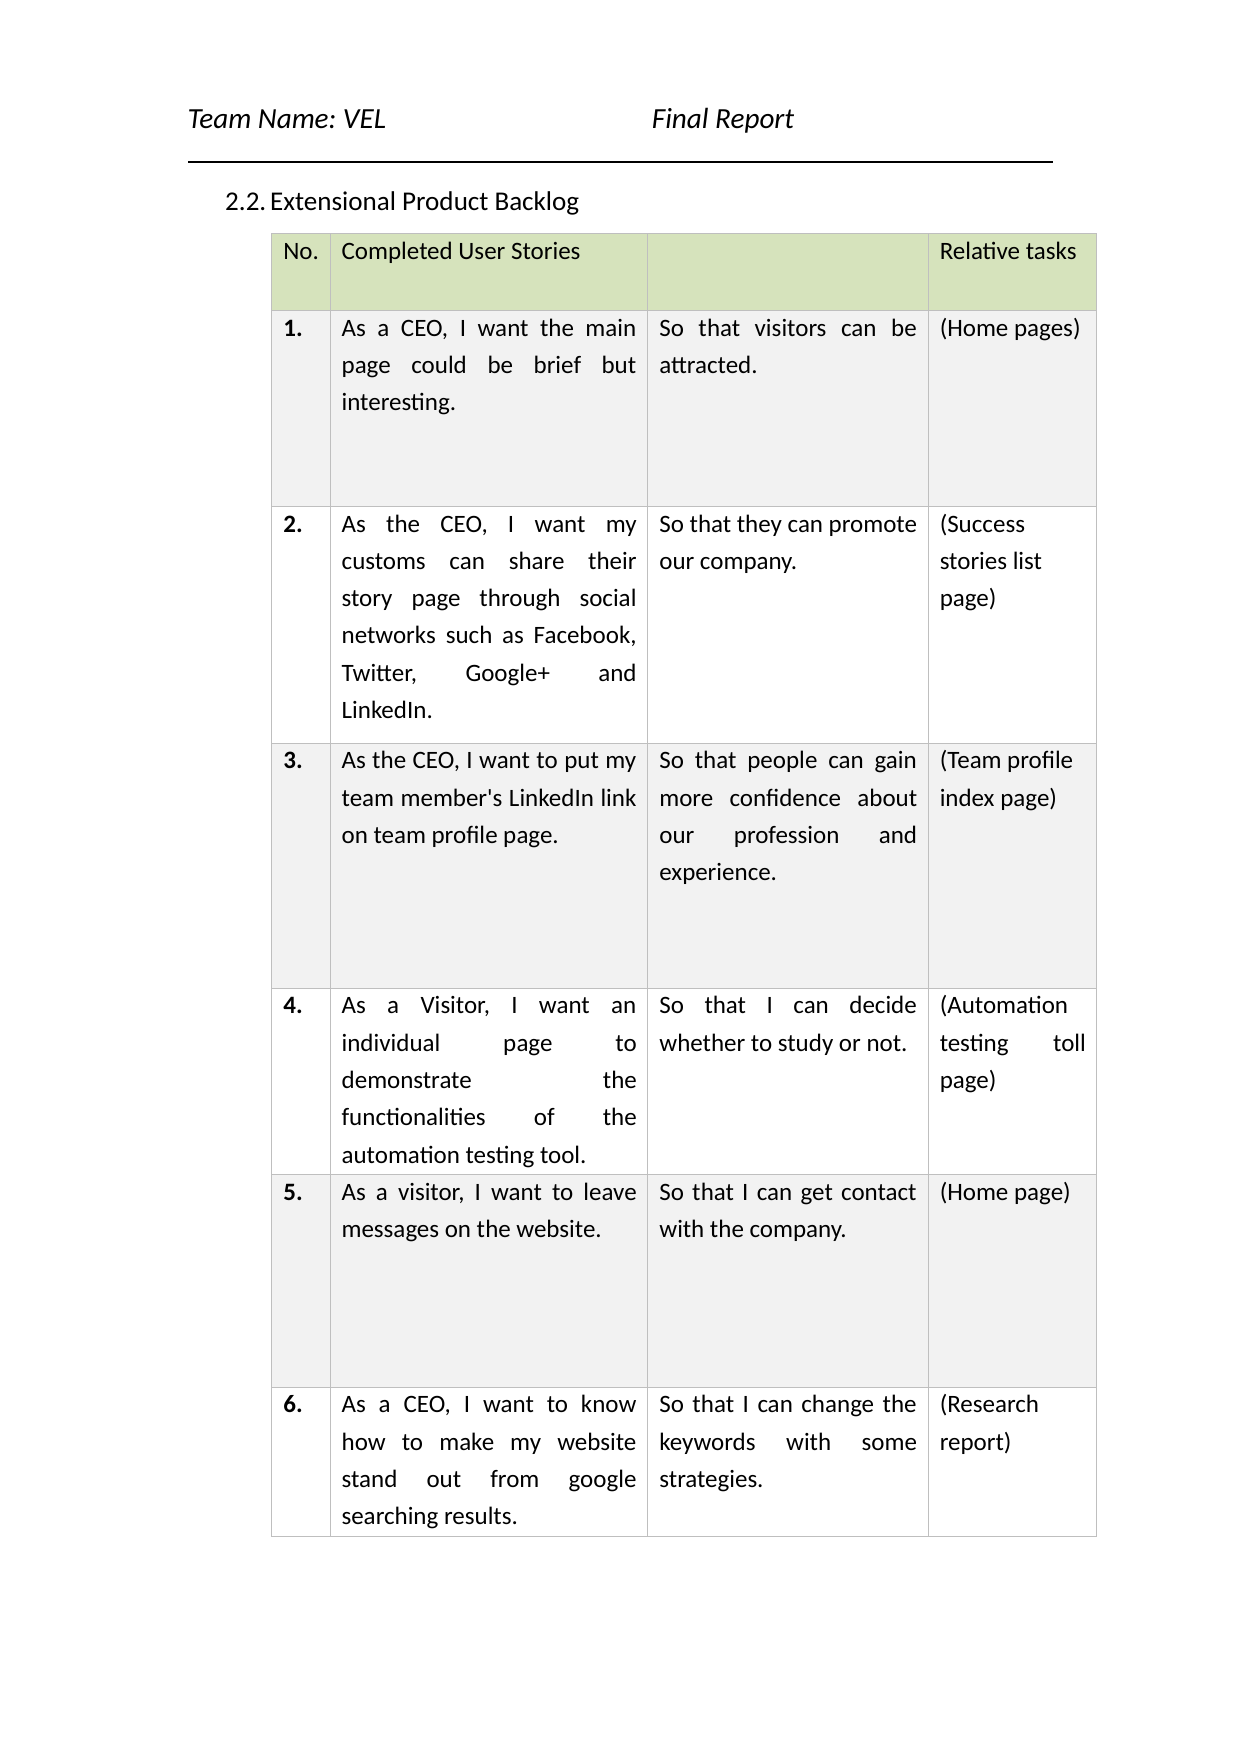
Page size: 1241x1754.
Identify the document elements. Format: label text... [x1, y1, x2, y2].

table_cell (Research report) [929, 1388, 1096, 1536]
table_cell (Team profile index page) [929, 744, 1096, 988]
table_cell So that I can get contact with the company. [648, 1175, 928, 1387]
table_cell 3. [272, 744, 330, 988]
table_header Relative tasks [929, 234, 1096, 310]
table_cell 4. [272, 989, 330, 1174]
table_cell (Automation testing toll page) [929, 989, 1096, 1174]
table_cell So that I can decide whether to study or not. [648, 989, 928, 1174]
table_cell As a visitor, I want to leave messages on the website. [331, 1175, 647, 1387]
table_cell 6. [272, 1388, 330, 1536]
table_cell (Success stories list page) [929, 507, 1096, 742]
table_cell As a CEO, I want the main page could be brief but interesting. [331, 311, 647, 506]
table_cell So that people can gain more confidence about our profession and experience. [648, 744, 928, 988]
table_cell So that they can promote our company. [648, 507, 928, 742]
table_cell (Home pages) [929, 311, 1096, 506]
subtitle Extensional Product Backlog [225, 168, 1053, 233]
table_cell 5. [272, 1175, 330, 1387]
table_cell 2. [272, 507, 330, 742]
table_cell So that visitors can be attracted. [648, 311, 928, 506]
table_cell So that I can change the keywords with some strategies. [648, 1388, 928, 1536]
table_cell (Home page) [929, 1175, 1096, 1387]
table_cell 1. [272, 311, 330, 506]
table_cell As a CEO, I want to know how to make my website stand out from google searching results. [331, 1388, 647, 1536]
table_cell As the CEO, I want my customs can share their story page through social networks such as Facebook, Twitter, Google+ and LinkedIn. [331, 507, 647, 742]
table_cell As the CEO, I want to put my team member's LinkedIn link on team profile page. [331, 744, 647, 988]
table_header Completed User Stories [331, 234, 647, 310]
table_header [648, 234, 928, 310]
table_cell As a Visitor, I want an individual page to demonstrate the functionalities of the automation testing tool. [331, 989, 647, 1174]
table_header No. [272, 234, 330, 310]
